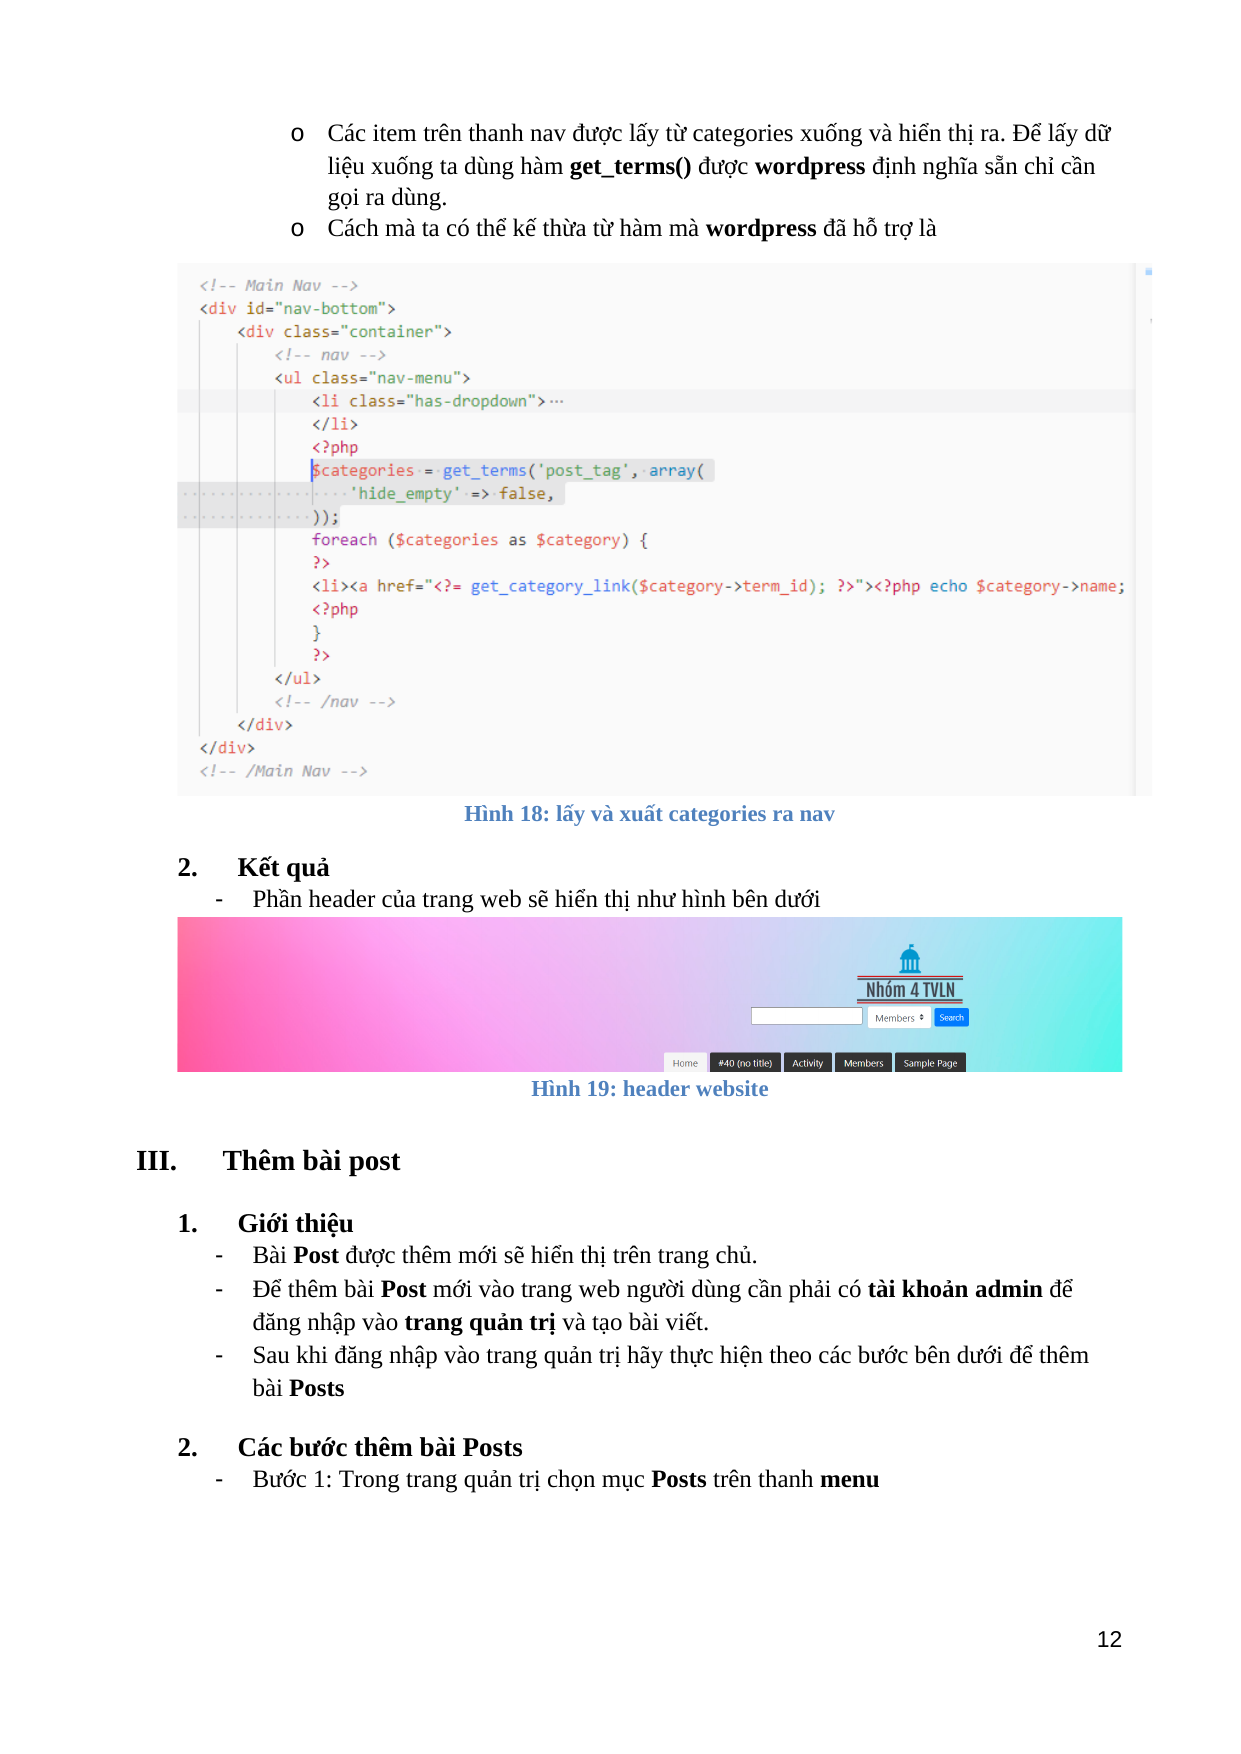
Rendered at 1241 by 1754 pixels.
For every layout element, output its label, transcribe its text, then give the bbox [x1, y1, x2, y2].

list Các item trên thanh nav được lấy từ categories xuống và hiển thị ra. Để lấy dữ liệu xuống ta dùng hàm get_terms() được wordpress định nghĩa sẵn chỉ cần gọi ra dùng. [290, 118, 1122, 211]
list Phần header của trang web sẽ hiển thị như hình bên dưới [215, 884, 1122, 913]
subtitle Kết quả [177, 851, 1122, 882]
list Cách mà ta có thể kế thừa từ hàm mà wordpress đã hỗ trợ là [290, 213, 1122, 244]
text Hình 19: header website [177, 1075, 1122, 1102]
picture [177, 263, 1153, 796]
list Bước 1: Trong trang quản trị chọn mục Posts trên thanh menu [215, 1464, 1122, 1493]
subtitle Giới thiệu [177, 1207, 1122, 1238]
subtitle Các bước thêm bài Posts [177, 1431, 1122, 1462]
list Sau khi đăng nhập vào trang quản trị hãy thực hiện theo các bước bên dưới để thêm bài Posts [215, 1340, 1122, 1402]
list Để thêm bài Post mới vào trang web người dùng cần phải có tài khoản admin để đăng nhập vào trang quản trị và tạo bài viết. [215, 1274, 1122, 1336]
text Hình 18: lấy và xuất categories ra nav [177, 799, 1122, 826]
picture [177, 917, 1123, 1072]
subtitle Thêm bài post [177, 1143, 1122, 1177]
list Bài Post được thêm mới sẽ hiển thị trên trang chủ. [215, 1241, 1122, 1269]
